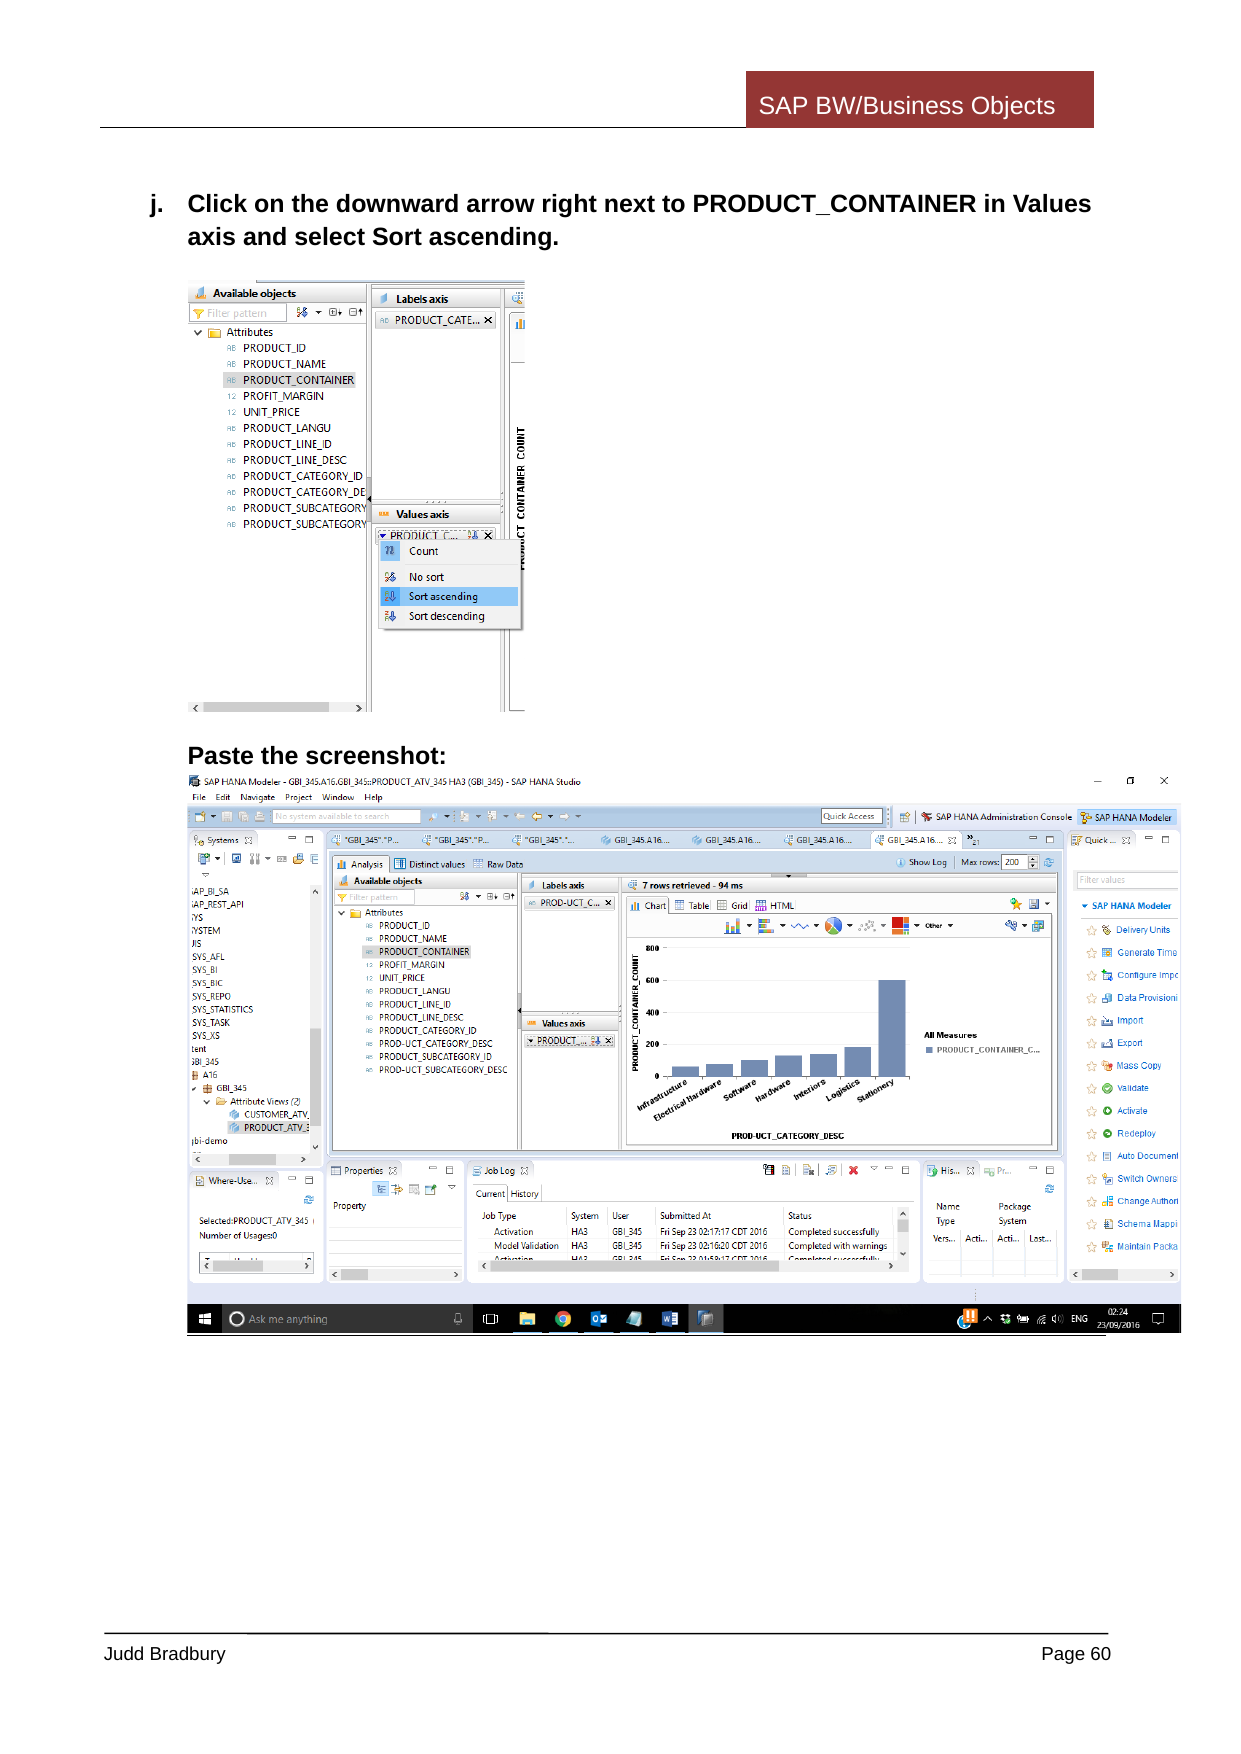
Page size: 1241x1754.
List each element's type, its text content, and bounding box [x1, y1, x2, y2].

list Paste the screenshot: [187, 741, 1106, 773]
picture [187, 280, 525, 712]
list Click on the downward arrow right next to PRODUCT_CONTAINER in Values axis and select Sort ascending. [150, 189, 1106, 251]
picture [187, 773, 1182, 1333]
